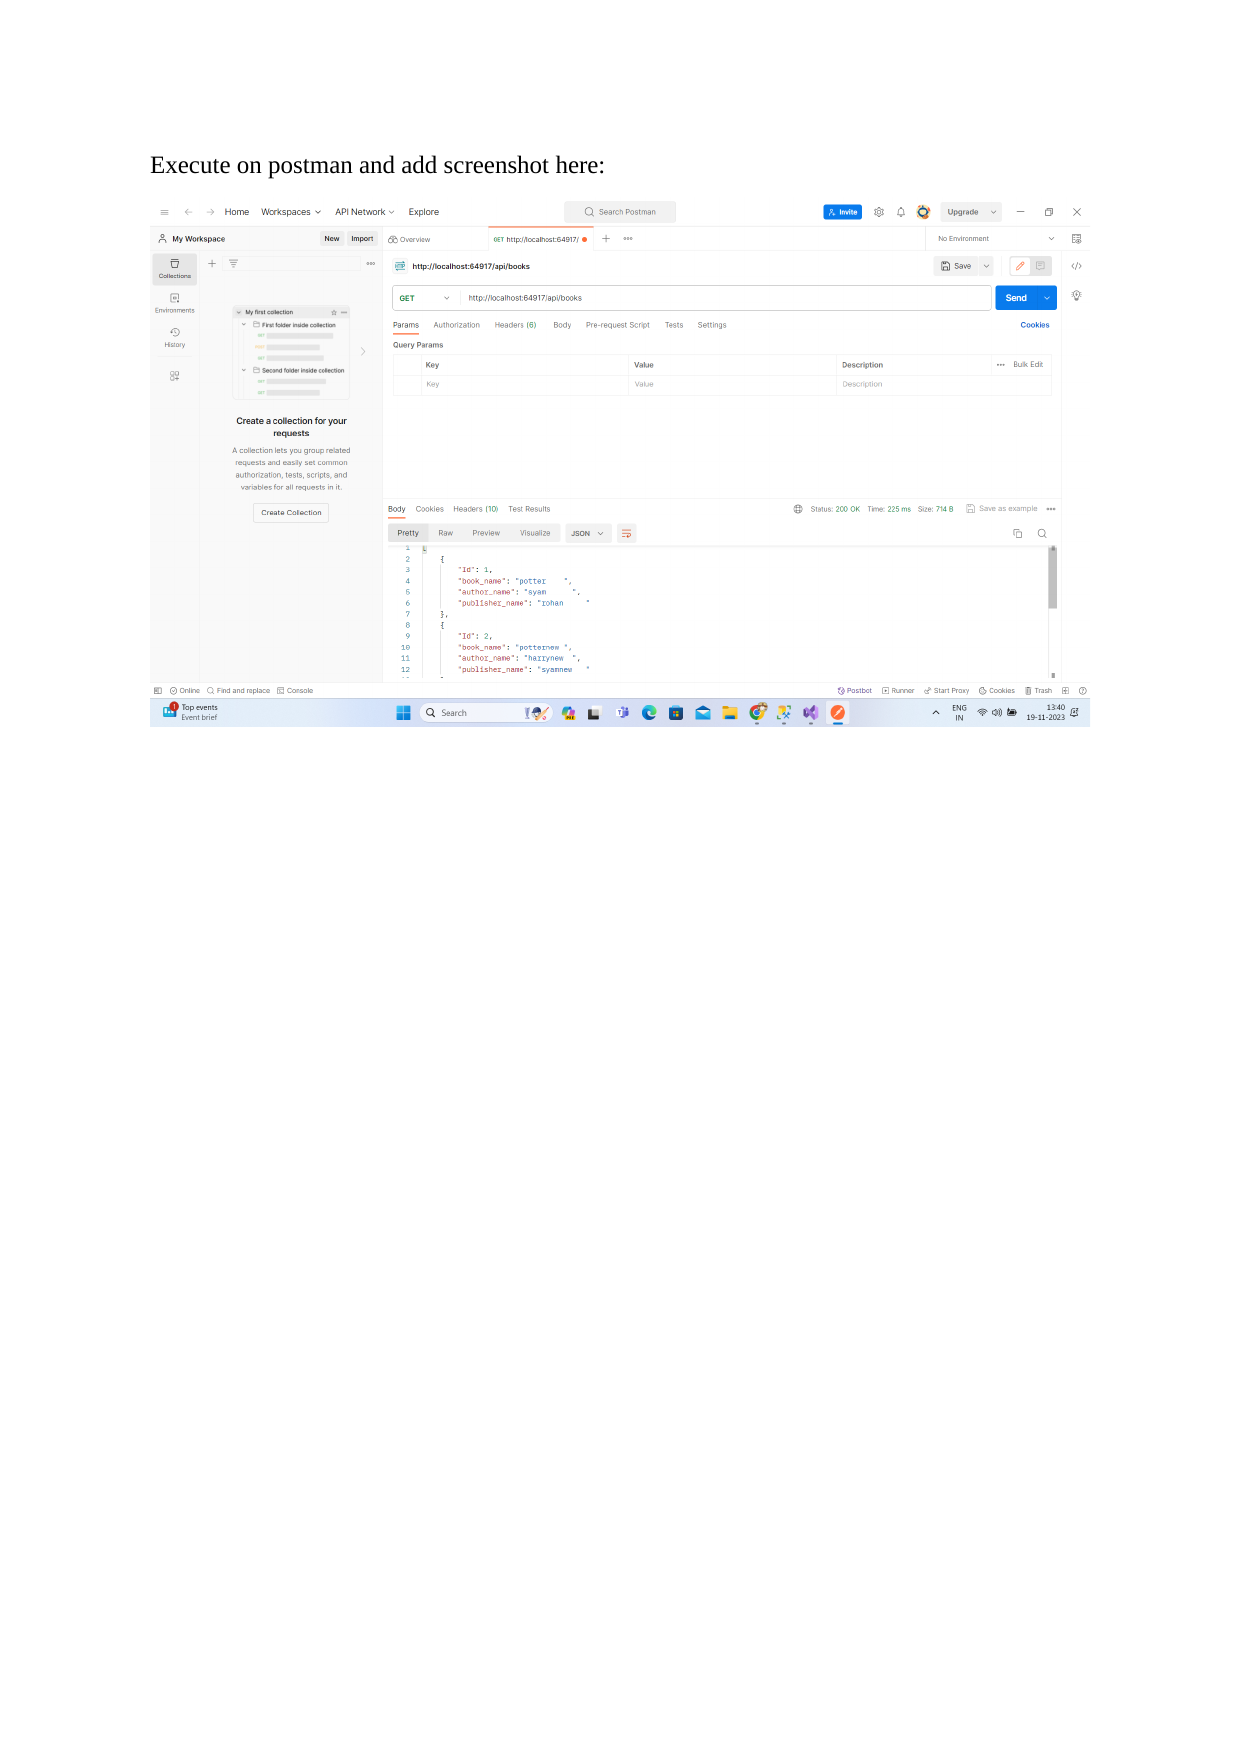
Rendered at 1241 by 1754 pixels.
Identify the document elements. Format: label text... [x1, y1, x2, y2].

picture [150, 197, 1091, 727]
text Execute on postman and add screenshot here: [150, 150, 1090, 179]
